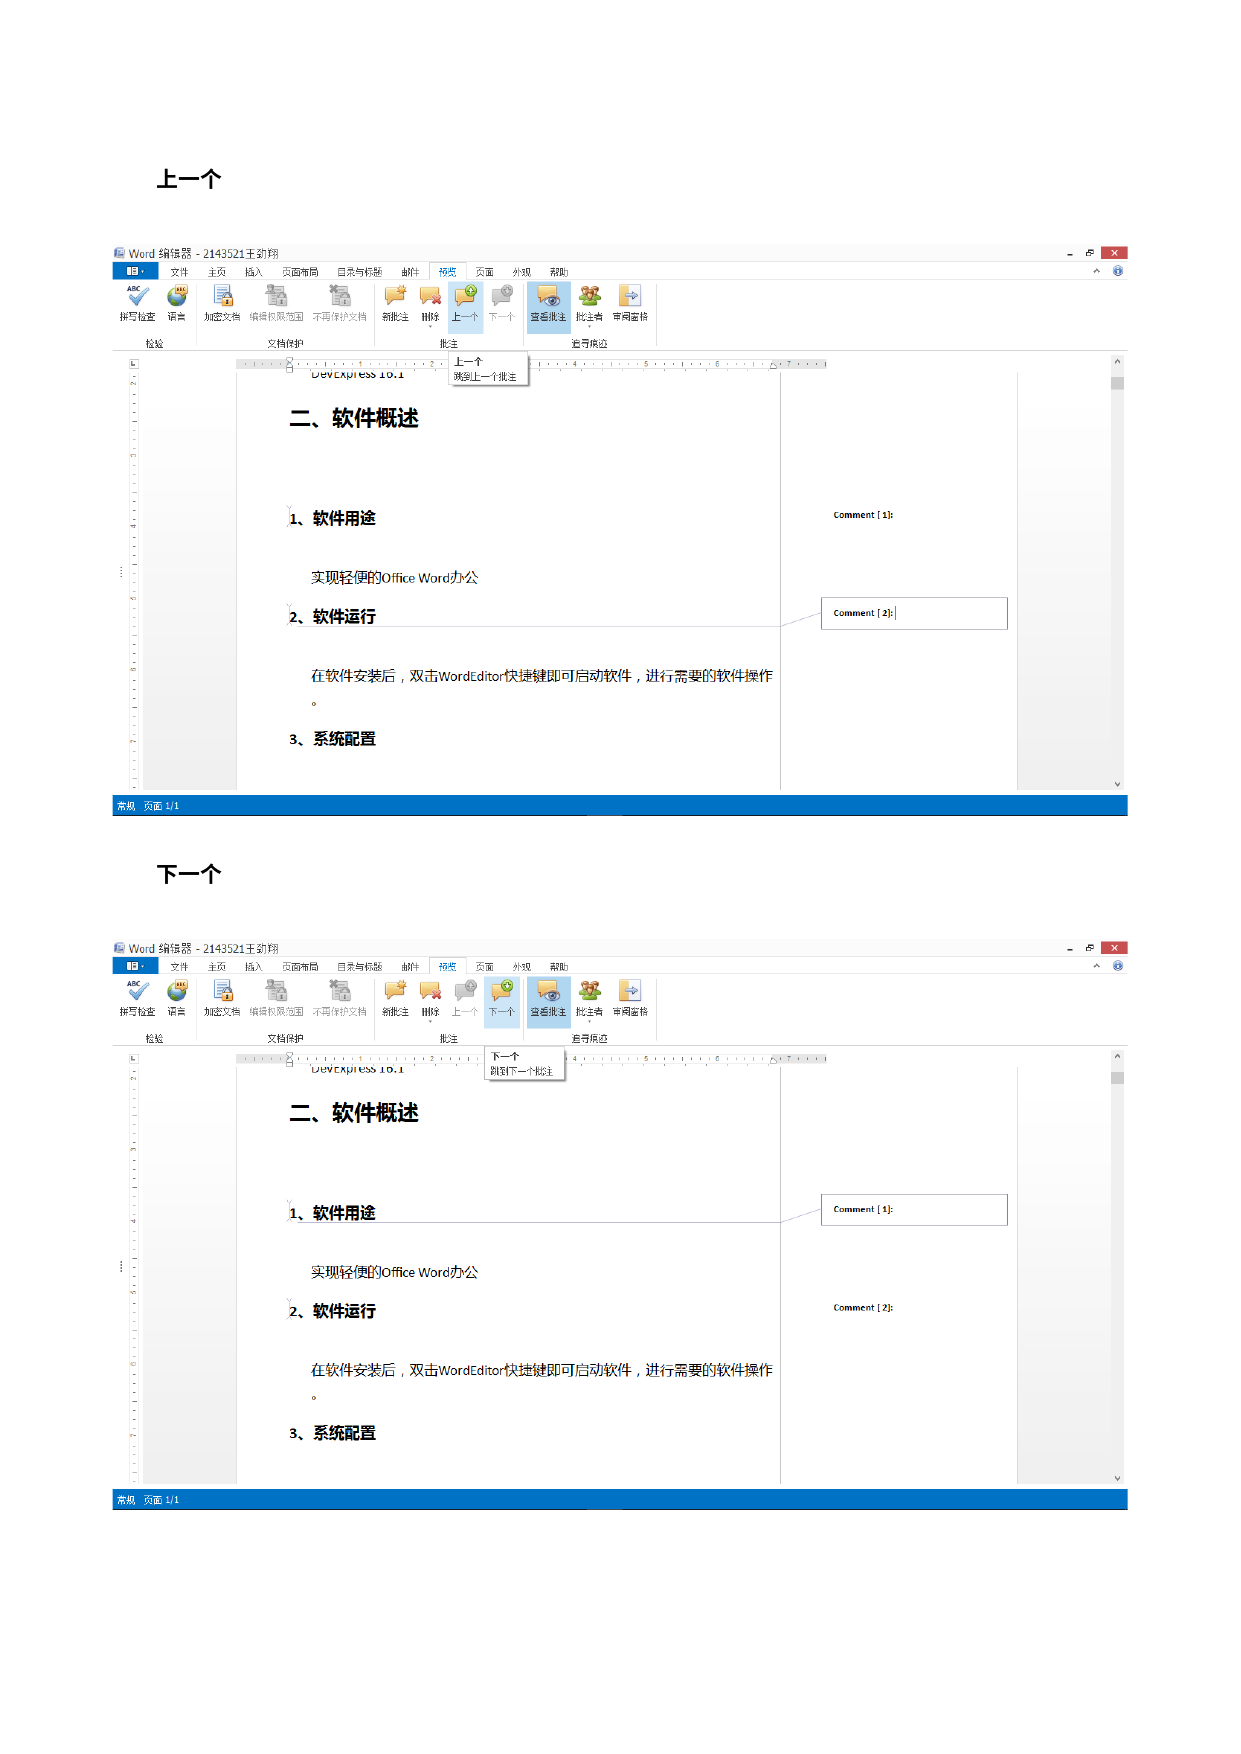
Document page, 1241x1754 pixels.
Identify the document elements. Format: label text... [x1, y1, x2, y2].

picture [112, 244, 1128, 816]
subtitle 上一个 [157, 162, 1128, 194]
picture [112, 939, 1128, 1510]
subtitle 下一个 [157, 857, 1128, 889]
